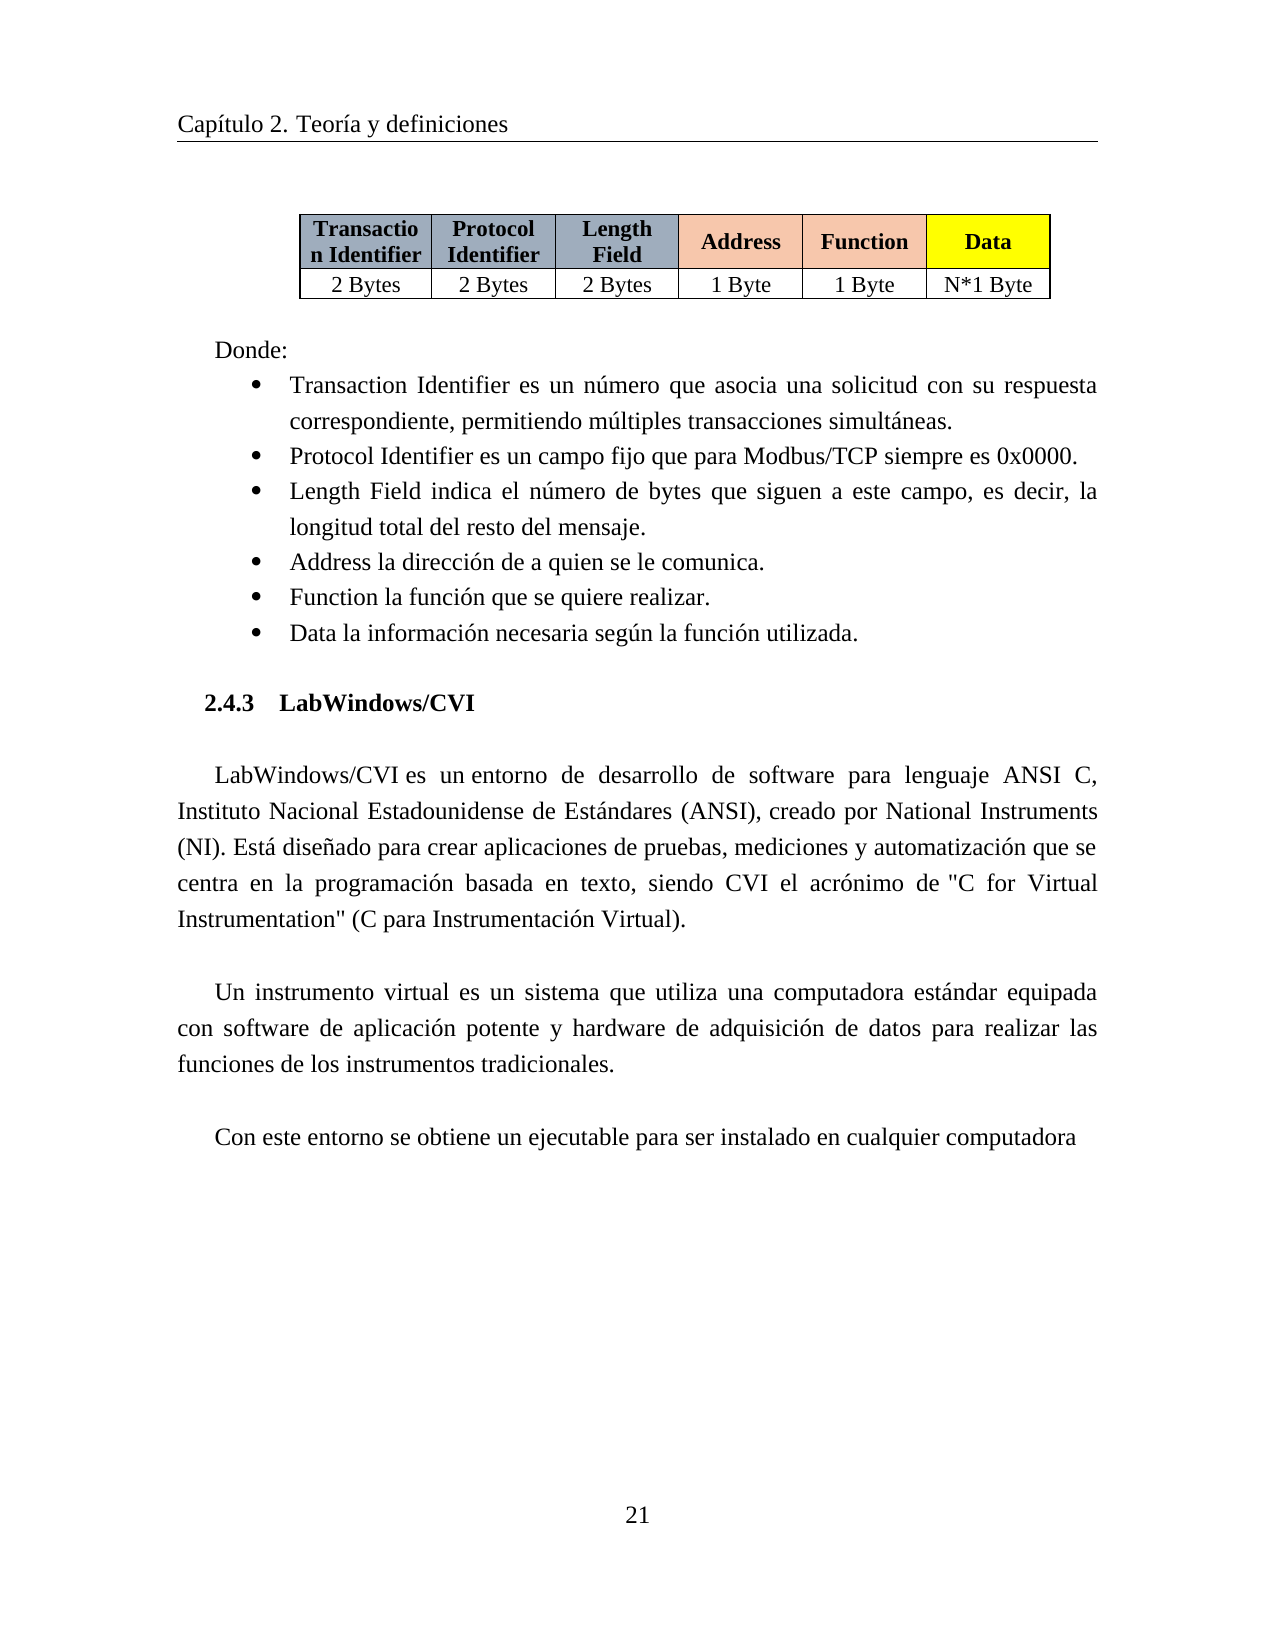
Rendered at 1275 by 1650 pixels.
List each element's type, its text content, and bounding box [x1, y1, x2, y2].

list Transaction Identifier es un número que asocia una solicitud con su respuesta correspondiente, permitiendo múltiples transacciones simultáneas. [252, 370, 1098, 434]
table_header Address [679, 215, 802, 268]
text LabWindows/CVI es un entorno de desarrollo de software para lenguaje ANSI C, Instituto Nacional Estadounidense de Estándares (ANSI), creado por National Instruments (NI). Está diseñado para crear aplicaciones de pruebas, mediciones y automatización que se centra en la programación basada en texto, siendo CVI el acrónimo de "C for Virtual Instrumentation" (C para Instrumentación Virtual). [177, 760, 1098, 933]
list Length Field indica el número de bytes que siguen a este campo, es decir, la longitud total del resto del mensaje. [252, 476, 1098, 540]
list Address la dirección de a quien se le comunica. [252, 547, 1098, 576]
table_header Transaction Identifier [301, 215, 431, 268]
table_header Data [927, 215, 1049, 268]
list Function la función que se quiere realizar. [252, 582, 1098, 611]
list LabWindows/CVI [204, 688, 1098, 717]
table_cell 1 Byte [679, 269, 802, 298]
table_header Protocol Identifier [432, 215, 555, 268]
list Protocol Identifier es un campo fijo que para Modbus/TCP siempre es 0x0000. [252, 441, 1098, 470]
table_cell 2 Bytes [556, 269, 678, 298]
table_cell 1 Byte [803, 269, 926, 298]
table_cell 2 Bytes [432, 269, 555, 298]
table_header Function [803, 215, 926, 268]
text Donde: [177, 335, 1098, 364]
list Data la información necesaria según la función utilizada. [252, 618, 1098, 646]
table_cell N*1 Byte [927, 269, 1049, 298]
text Con este entorno se obtiene un ejecutable para ser instalado en cualquier computadora [177, 1122, 1098, 1151]
table_cell 2 Bytes [301, 269, 431, 298]
text Un instrumento virtual es un sistema que utiliza una computadora estándar equipada con software de aplicación potente y hardware de adquisición de datos para realizar las funciones de los instrumentos tradicionales. [177, 977, 1098, 1078]
table_header Length Field [556, 215, 678, 268]
